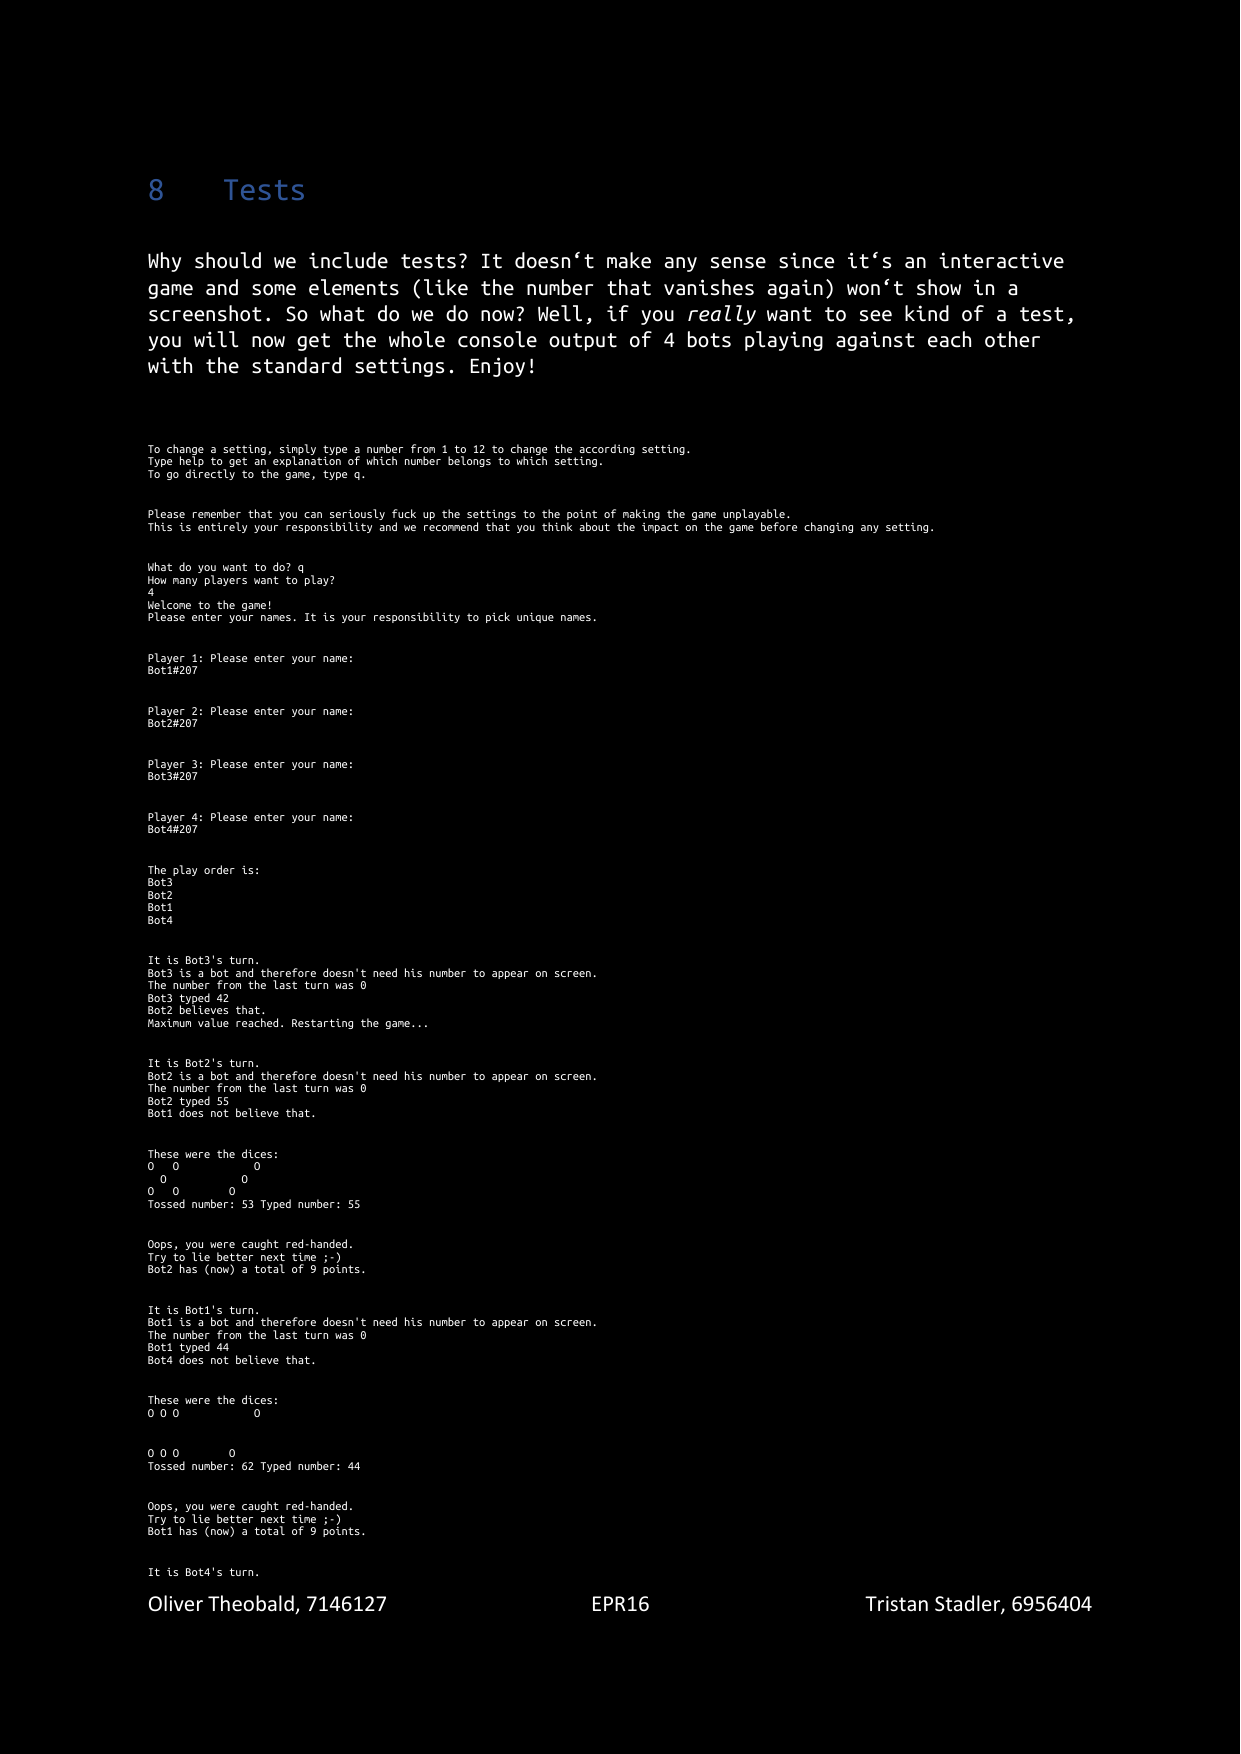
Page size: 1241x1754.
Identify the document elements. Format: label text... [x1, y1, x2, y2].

text Bot3#207 [148, 770, 1093, 783]
text The number from the last turn was 0 [148, 1082, 1093, 1095]
text It is Bot2's turn. [148, 1057, 1093, 1070]
text Bot1 has (now) a total of 9 points. [148, 1525, 1093, 1538]
text Oops, you were caught red-handed. [148, 1238, 1093, 1251]
text Type help to get an explanation of which number belongs to which setting. [148, 455, 1093, 468]
text These were the dices: [148, 1394, 1093, 1407]
text Bot4#207 [148, 823, 1093, 836]
text Bot1 typed 44 [148, 1341, 1093, 1354]
text Bot1 does not believe that. [148, 1107, 1093, 1120]
text Bot3 [148, 876, 1093, 889]
text 4 [148, 586, 1093, 599]
text Oops, you were caught red-handed. [148, 1500, 1093, 1513]
text Why should we include tests? It doesn‘t make any sense since it‘s an interactive game and some elements (like the number that vanishes again) won‘t show in a screenshot. So what do we do now? Well, if you really want to see kind of a test, you will now get the whole console output of 4 bots playing against each other with the standard settings. Enjoy! [148, 249, 1093, 378]
text O O O [148, 1160, 1093, 1173]
text O O O O [148, 1447, 1093, 1460]
text It is Bot3's turn. [148, 954, 1093, 967]
text O O O [148, 1185, 1093, 1198]
text The number from the last turn was 0 [148, 979, 1093, 992]
text Bot2#207 [148, 717, 1093, 730]
text Bot2 believes that. [148, 1004, 1093, 1017]
text Please remember that you can seriously fuck up the settings to the point of making the game unplayable. [148, 508, 1093, 521]
text Bot1 is a bot and therefore doesn't need his number to appear on screen. [148, 1316, 1093, 1329]
text Bot1 [148, 901, 1093, 914]
text What do you want to do? q [148, 561, 1093, 574]
text Please enter your names. It is your responsibility to pick unique names. [148, 611, 1093, 624]
subtitle Tests [148, 173, 1093, 206]
text Bot2 has (now) a total of 9 points. [148, 1263, 1093, 1276]
text Bot1#207 [148, 664, 1093, 677]
